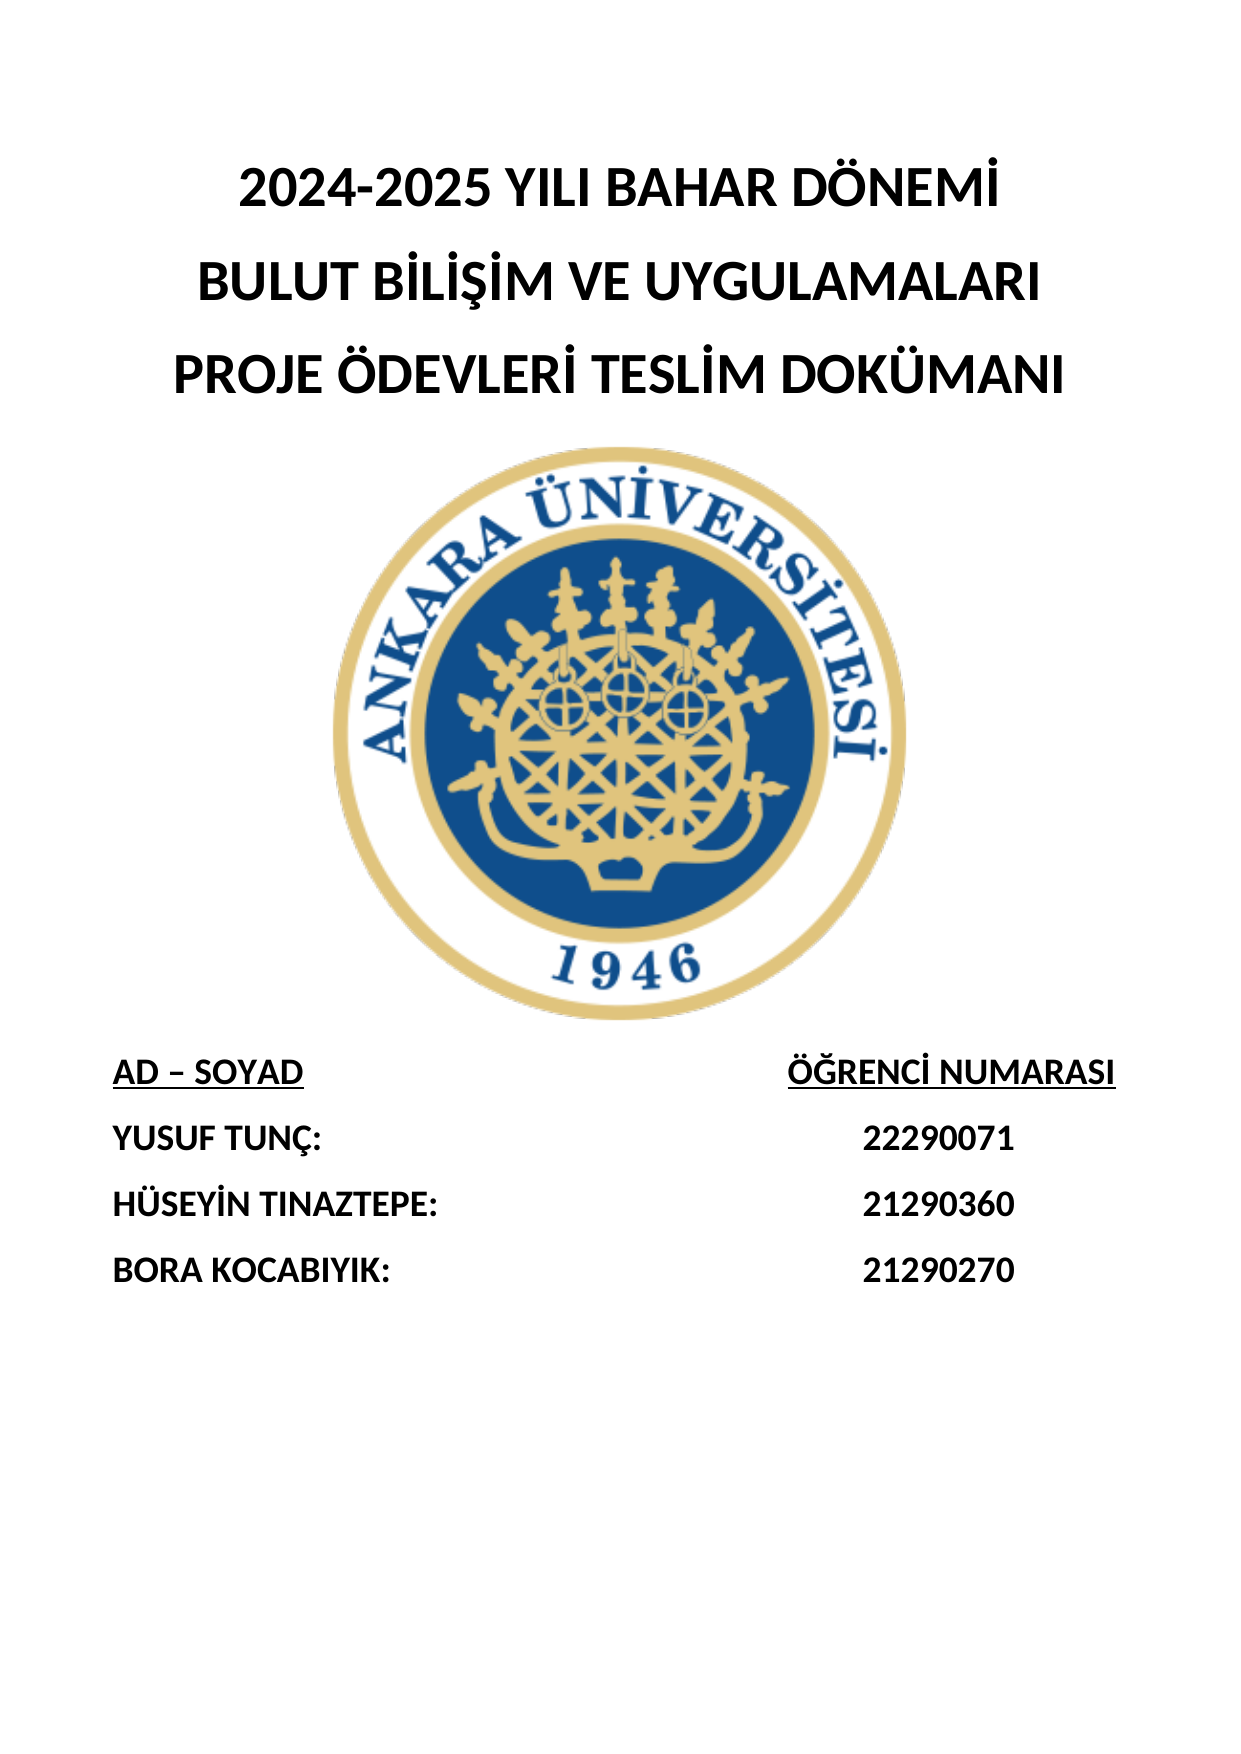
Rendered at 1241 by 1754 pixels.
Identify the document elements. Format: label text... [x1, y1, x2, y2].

text 2024-2025 YILI BAHAR DÖNEMİ [112, 150, 1128, 221]
text AD – SOYAD ÖĞRENCİ NUMARASI [112, 1048, 1128, 1094]
text HÜSEYİN TINAZTEPE: 21290360 [112, 1180, 1128, 1226]
text BORA KOCABIYIK: 21290270 [112, 1246, 1128, 1292]
picture [316, 430, 924, 1030]
text PROJE ÖDEVLERİ TESLİM DOKÜMANI [112, 337, 1128, 408]
text YUSUF TUNÇ: 22290071 [112, 1114, 1128, 1160]
text BULUT BİLİŞİM VE UYGULAMALARI [112, 243, 1128, 315]
